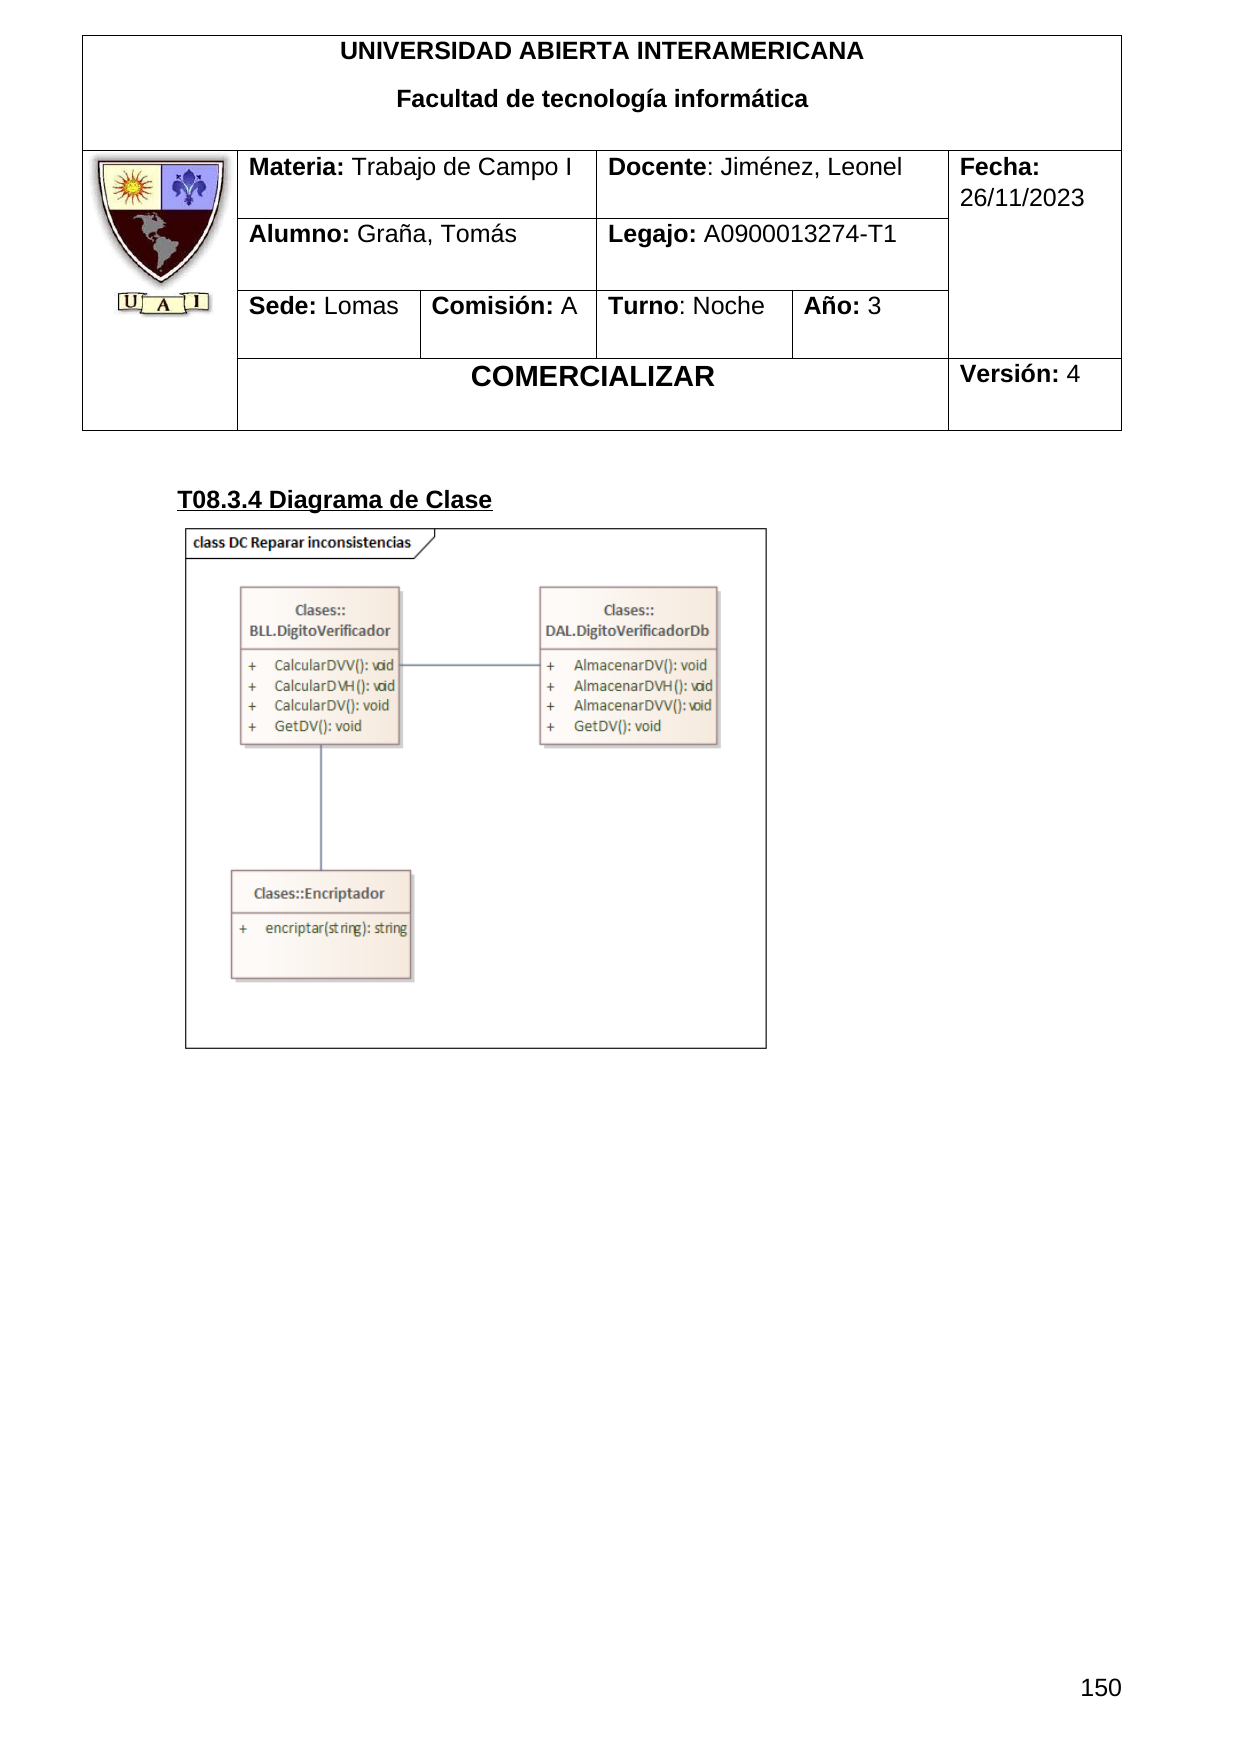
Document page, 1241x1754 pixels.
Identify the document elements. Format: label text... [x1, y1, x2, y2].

picture [177, 520, 776, 1057]
subtitle T08.3.4 Diagrama de Clase [177, 485, 1122, 513]
picture [87, 151, 234, 320]
